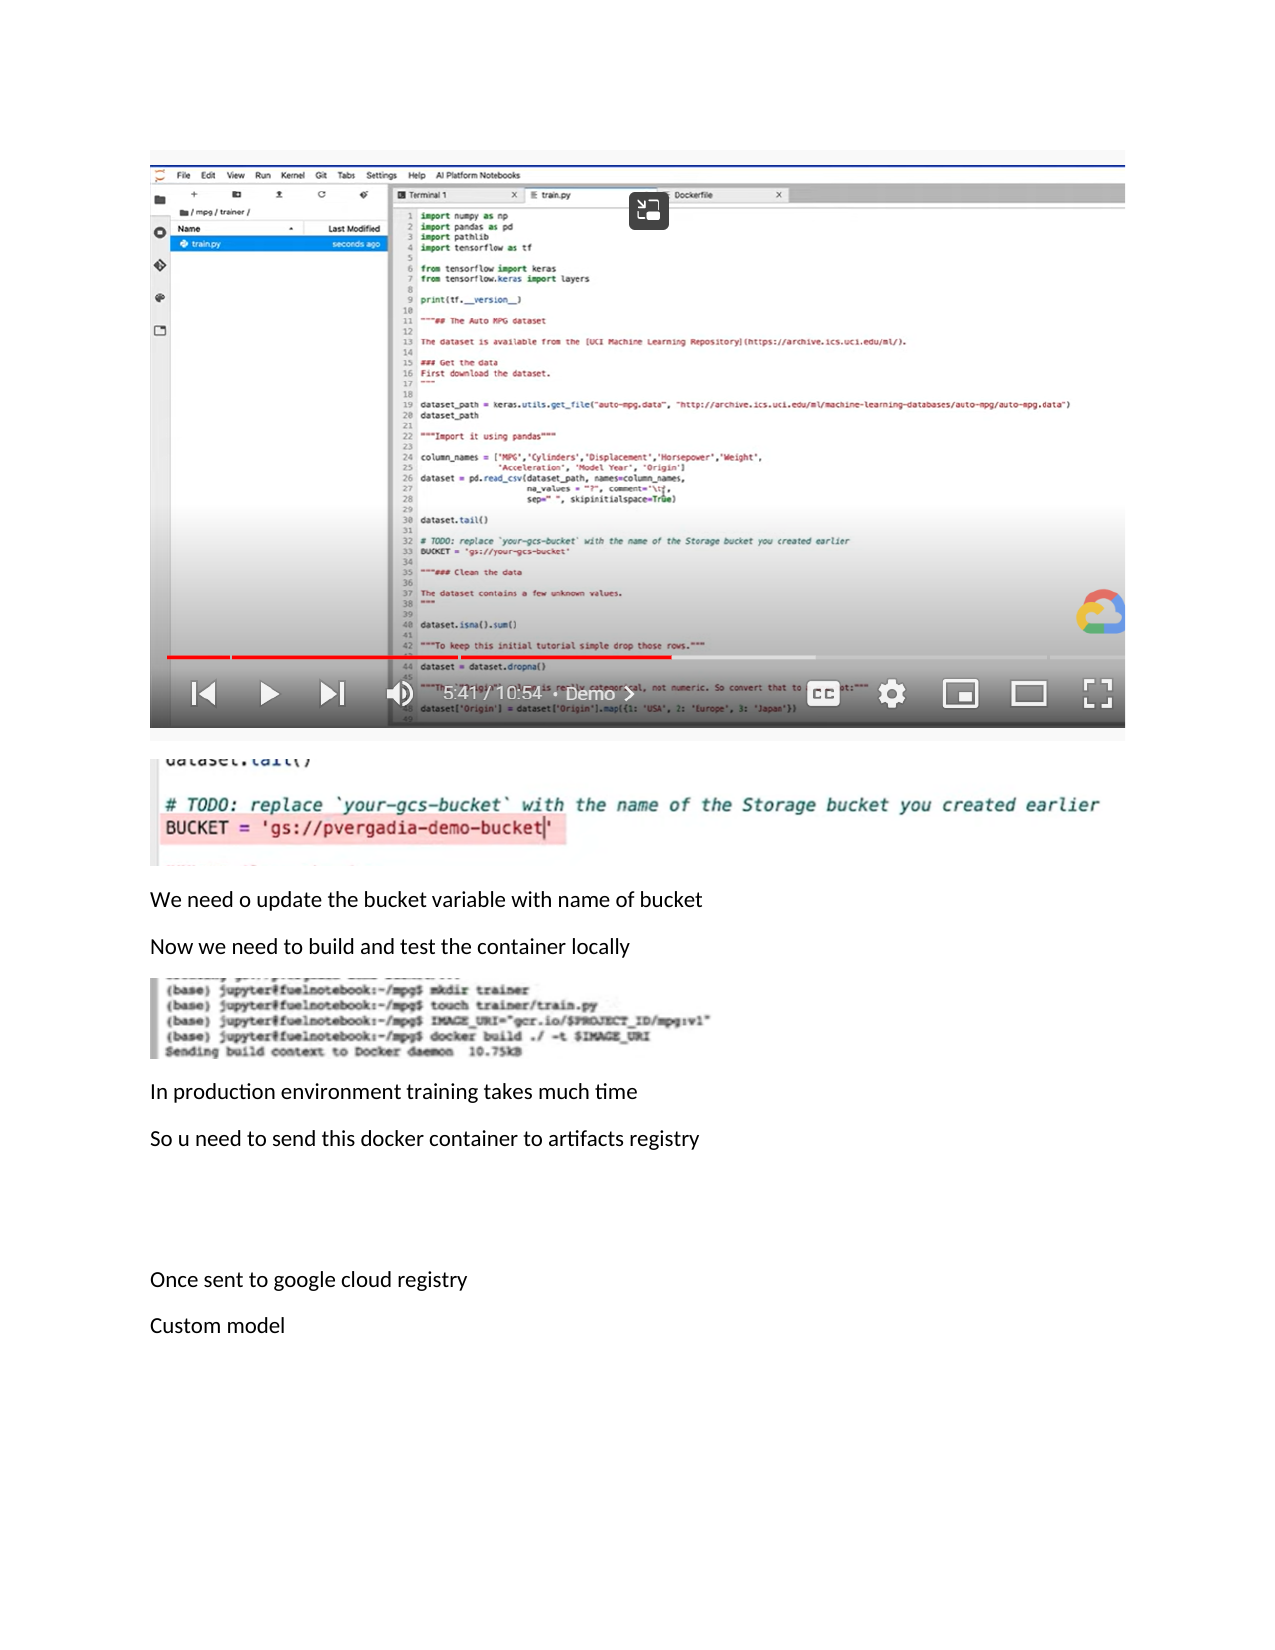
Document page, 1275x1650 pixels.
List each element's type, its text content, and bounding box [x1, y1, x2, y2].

text Custom model [150, 1312, 1125, 1339]
picture [150, 978, 755, 1059]
text We need o update the bucket variable with name of bucket [150, 885, 1125, 913]
text Once sent to google cloud registry [150, 1265, 1125, 1293]
text So u need to send this docker container to artifacts registry [150, 1124, 1125, 1152]
picture [150, 759, 1125, 866]
text In production environment training takes much time [150, 1077, 1125, 1105]
text Now we need to build and test the container locally [150, 932, 1125, 960]
picture [150, 150, 1125, 741]
